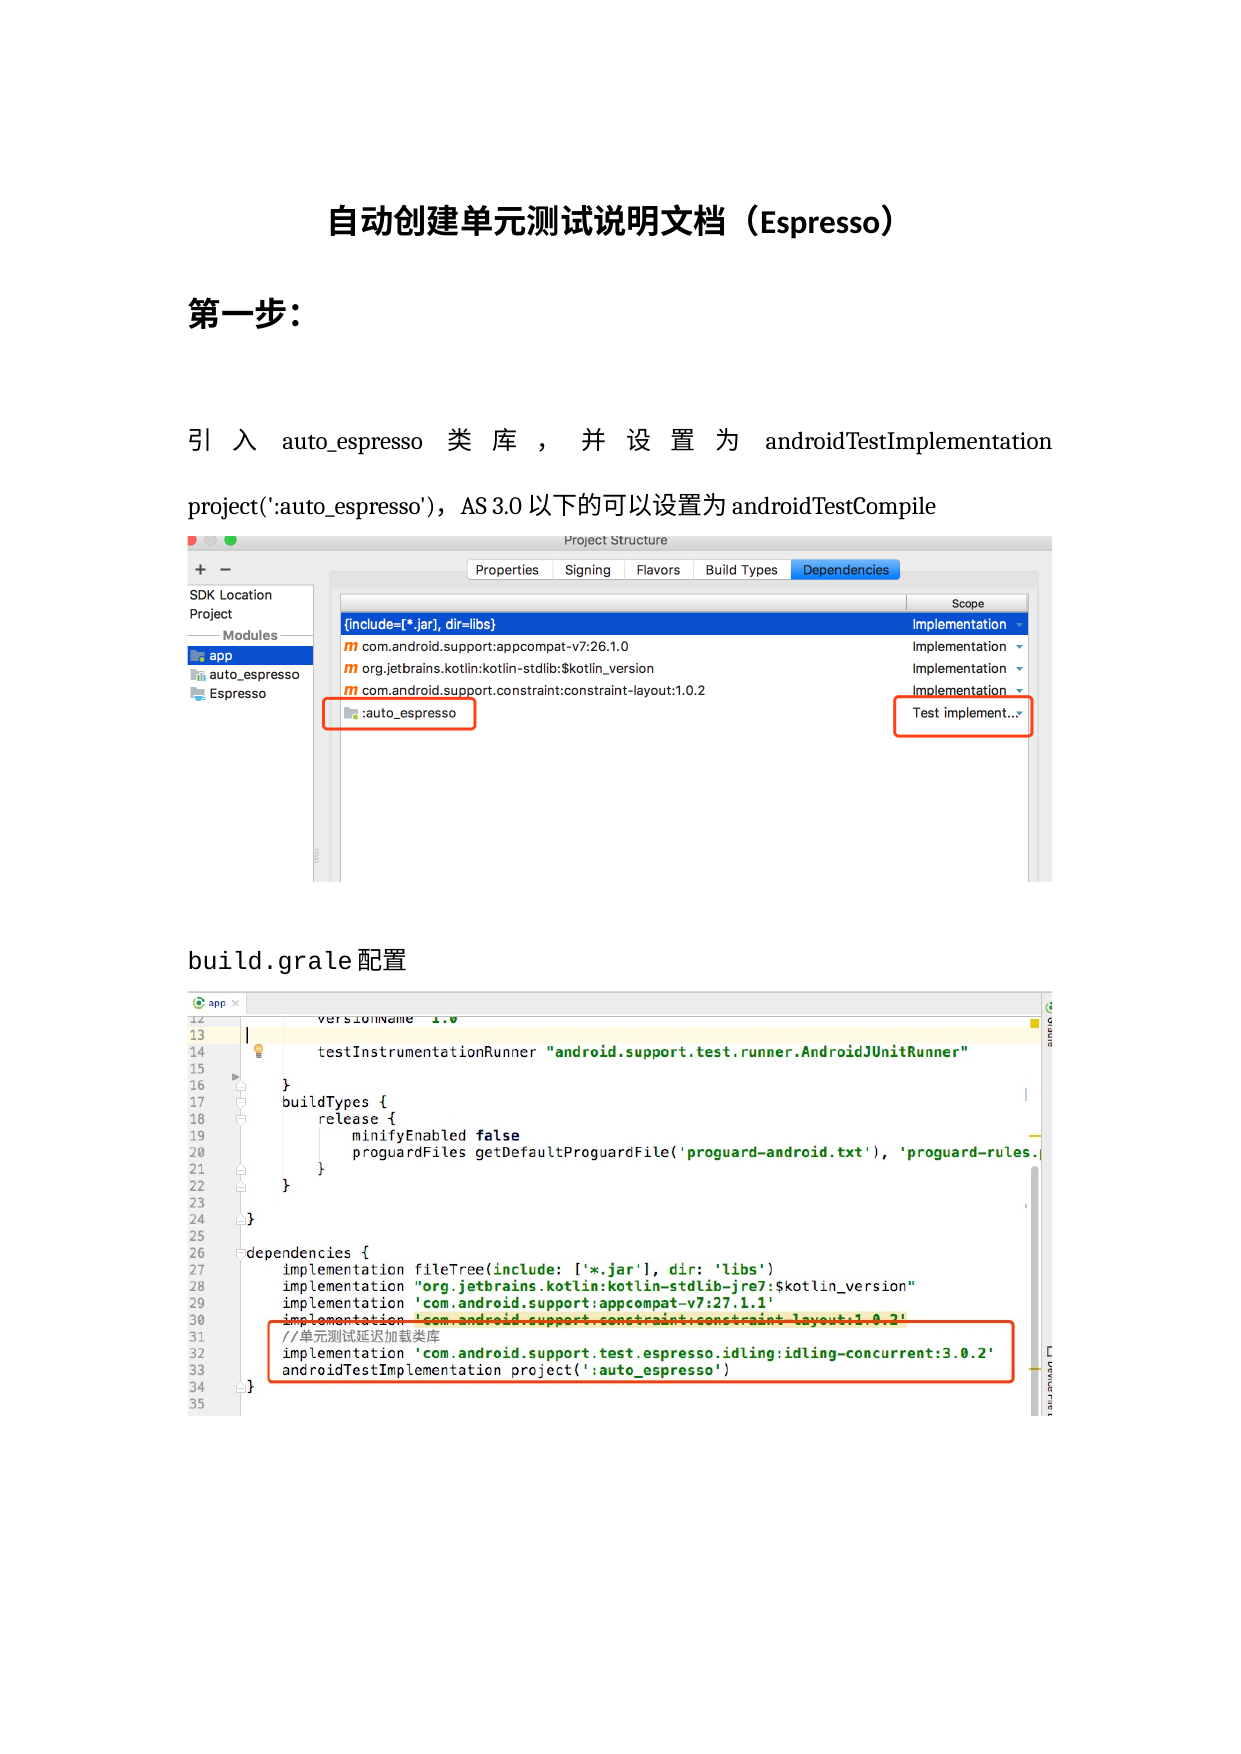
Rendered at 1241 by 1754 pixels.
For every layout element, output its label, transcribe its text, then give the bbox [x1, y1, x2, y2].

text build.grale配置 [187, 926, 1053, 991]
picture [187, 991, 1053, 1416]
title 自动创建单元测试说明文档（Espresso） [187, 187, 1053, 252]
subtitle 第一步： [187, 279, 1053, 344]
picture [187, 536, 1053, 882]
text 引入auto_espresso类库，并设置为androidTestImplementation project(':auto_espresso')，AS 3.0以下的可以设置为androidTestCompile [187, 406, 1053, 536]
